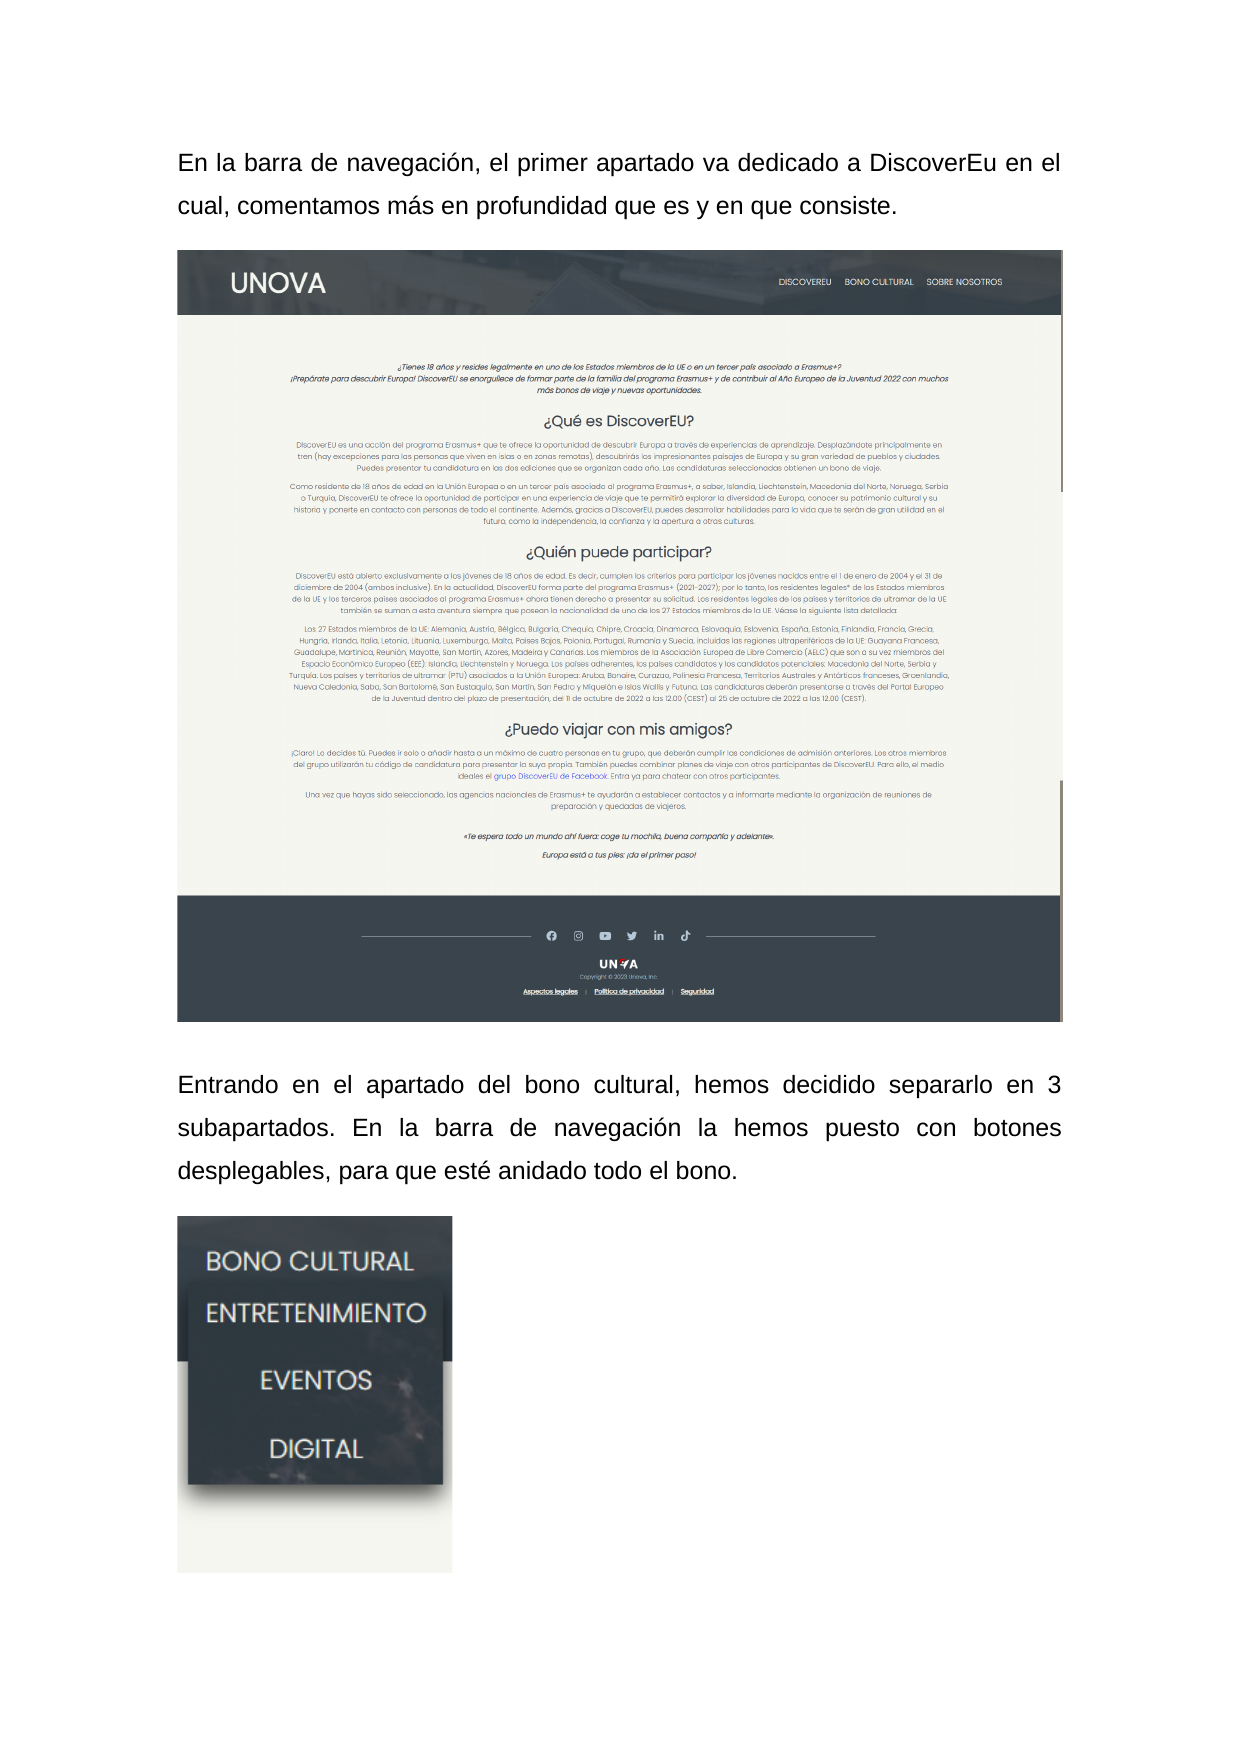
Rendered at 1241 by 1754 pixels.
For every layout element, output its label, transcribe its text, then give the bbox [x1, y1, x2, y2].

picture [177, 1216, 453, 1573]
text En la barra de navegación, el primer apartado va dedicado a DiscoverEu en el cual, comentamos más en profundidad que es y en que consiste. [177, 148, 1063, 219]
picture [177, 250, 1063, 1022]
text Entrando en el apartado del bono cultural, hemos decidido separarlo en 3 subapartados. En la barra de navegación la hemos puesto con botones desplegables, para que esté anidado todo el bono. [177, 1070, 1063, 1185]
